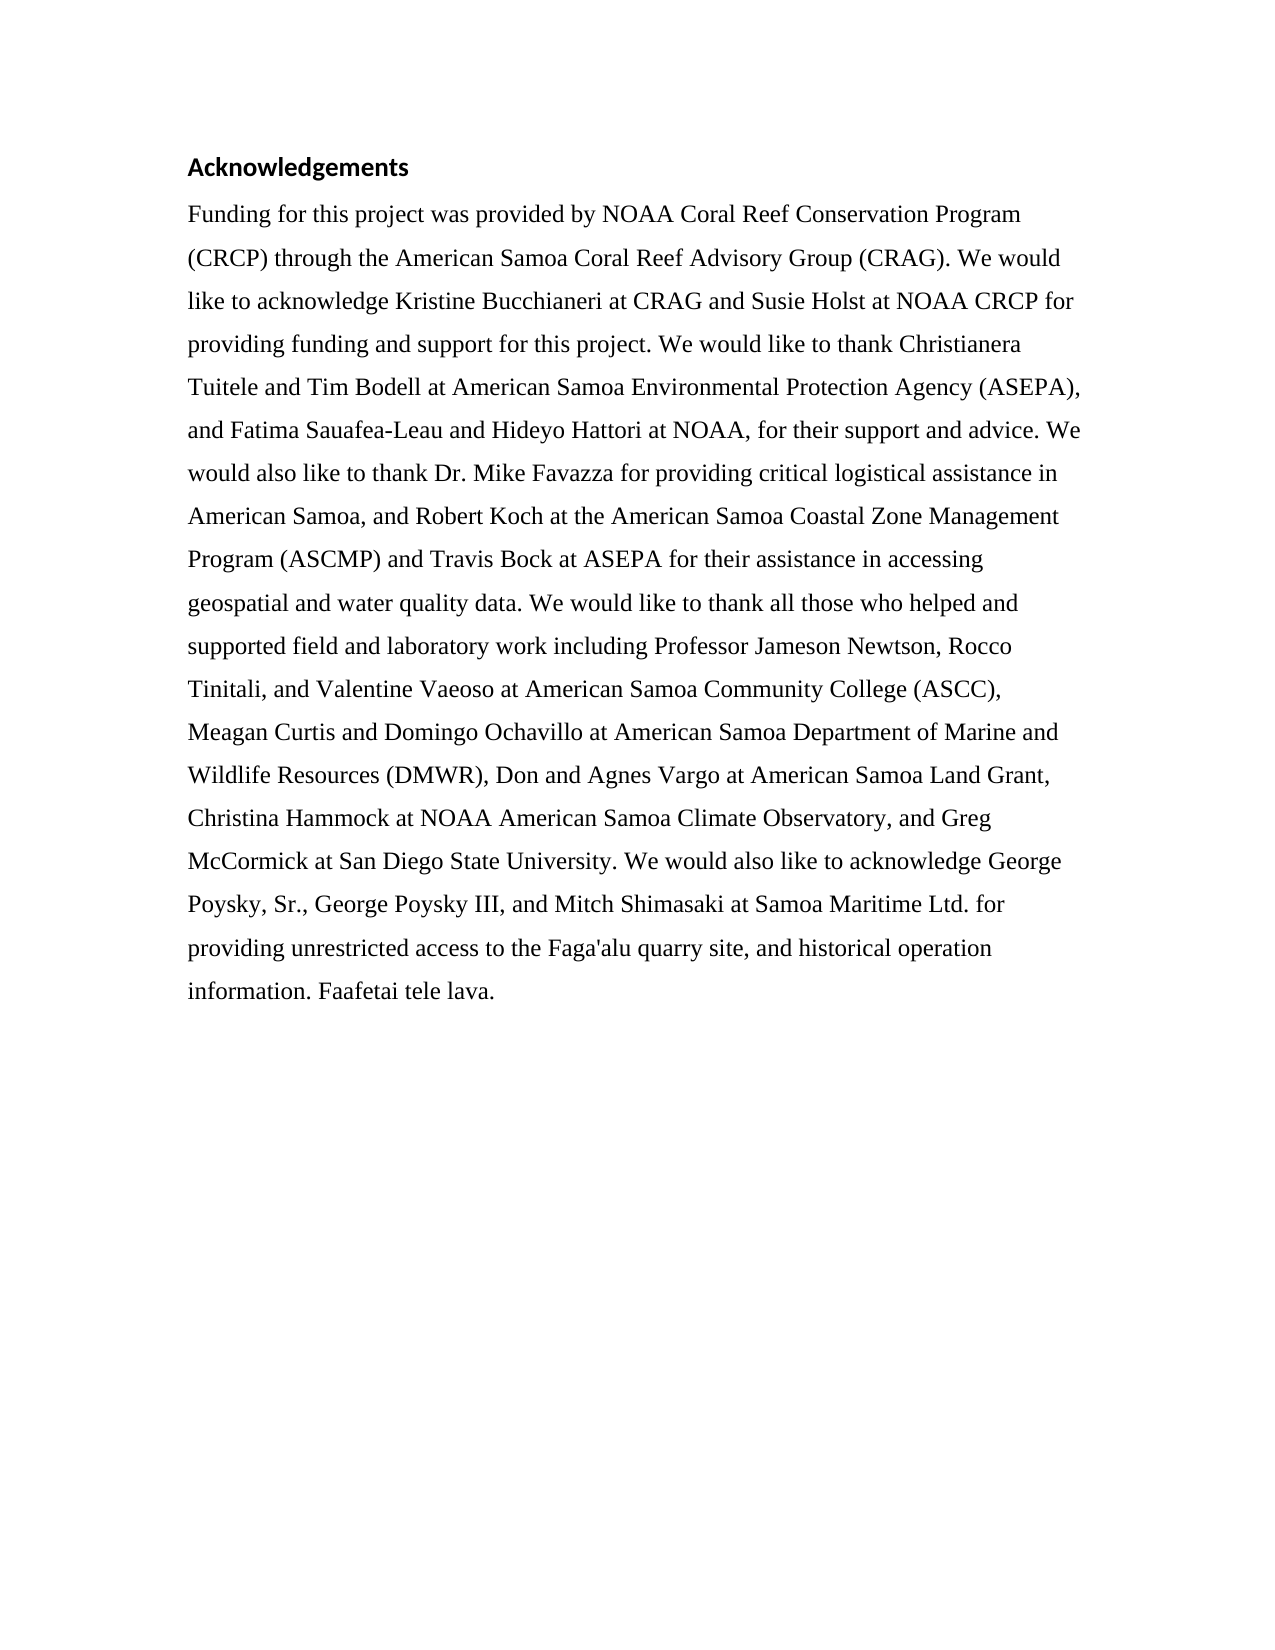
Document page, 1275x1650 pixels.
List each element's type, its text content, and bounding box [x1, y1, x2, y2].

subtitle Acknowledgements [187, 150, 1087, 183]
text Funding for this project was provided by NOAA Coral Reef Conservation Program (CRCP) through the American Samoa Coral Reef Advisory Group (CRAG). We would like to acknowledge Kristine Bucchianeri at CRAG and Susie Holst at NOAA CRCP for providing funding and support for this project. We would like to thank Christianera Tuitele and Tim Bodell at American Samoa Environmental Protection Agency (ASEPA), and Fatima Sauafea-Leau and Hideyo Hattori at NOAA, for their support and advice. We would also like to thank Dr. Mike Favazza for providing critical logistical assistance in American Samoa, and Robert Koch at the American Samoa Coastal Zone Management Program (ASCMP) and Travis Bock at ASEPA for their assistance in accessing geospatial and water quality data. We would like to thank all those who helped and supported field and laboratory work including Professor Jameson Newtson, Rocco Tinitali, and Valentine Vaeoso at American Samoa Community College (ASCC), Meagan Curtis and Domingo Ochavillo at American Samoa Department of Marine and Wildlife Resources (DMWR), Don and Agnes Vargo at American Samoa Land Grant, Christina Hammock at NOAA American Samoa Climate Observatory, and Greg McCormick at San Diego State University. We would also like to acknowledge George Poysky, Sr., George Poysky III, and Mitch Shimasaki at Samoa Maritime Ltd. for providing unrestricted access to the Faga'alu quarry site, and historical operation information. Faafetai tele lava. [187, 199, 1087, 1004]
